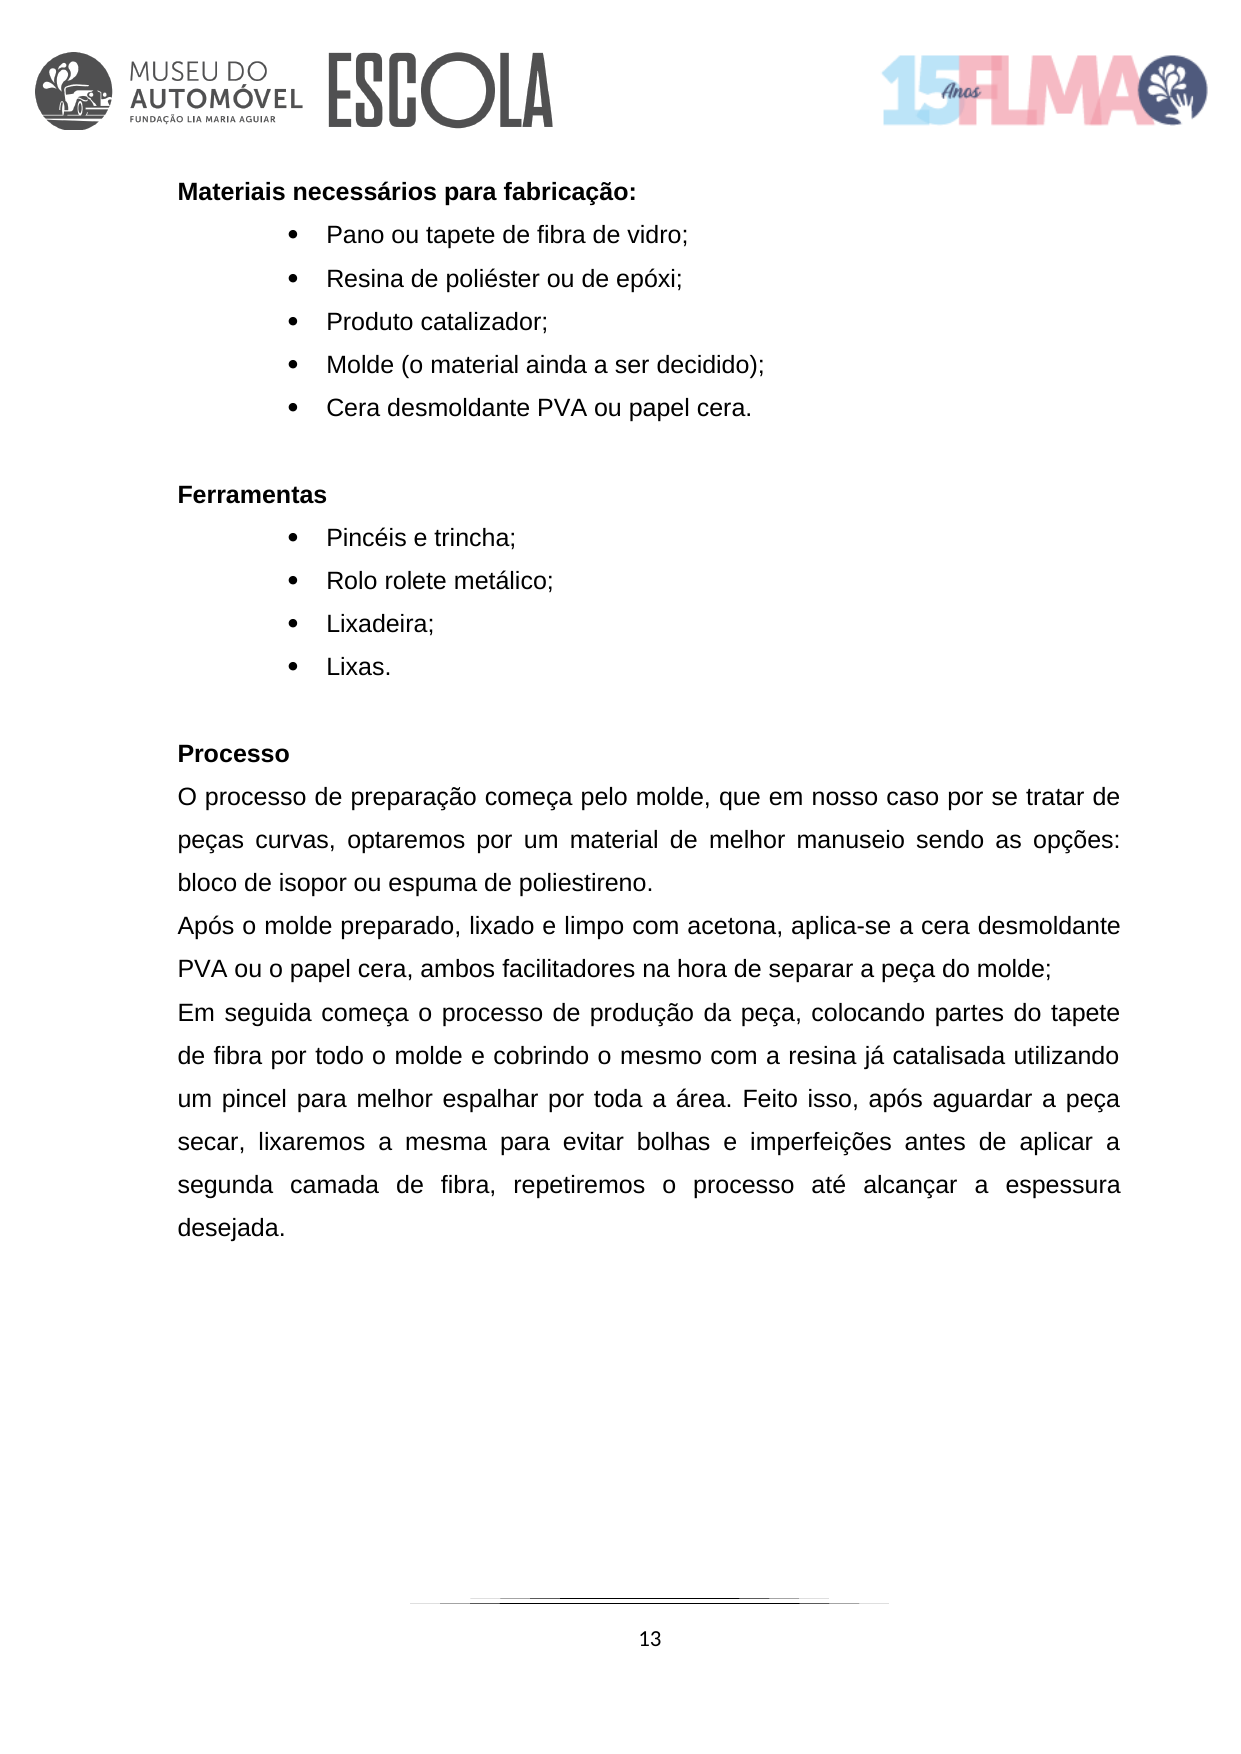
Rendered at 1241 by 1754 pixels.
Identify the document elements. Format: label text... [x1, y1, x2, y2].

text Após o molde preparado, lixado e limpo com acetona, aplica-se a cera desmoldante PVA ou o papel cera, ambos facilitadores na hora de separar a peça do molde; [177, 177, 1122, 249]
text Em seguida começa o processo de produção da peça, colocando partes do tapete de fibra por todo o molde e cobrindo o mesmo com a resina já catalisada utilizando um pincel para melhor espalhar por toda a área. Feito isso, após aguardar a peça secar, lixaremos a mesma para evitar bolhas e imperfeições antes de aplicar a segunda camada de fibra, repetiremos o processo até alcançar a espessura desejada. [177, 263, 1122, 765]
picture [873, 34, 1215, 149]
